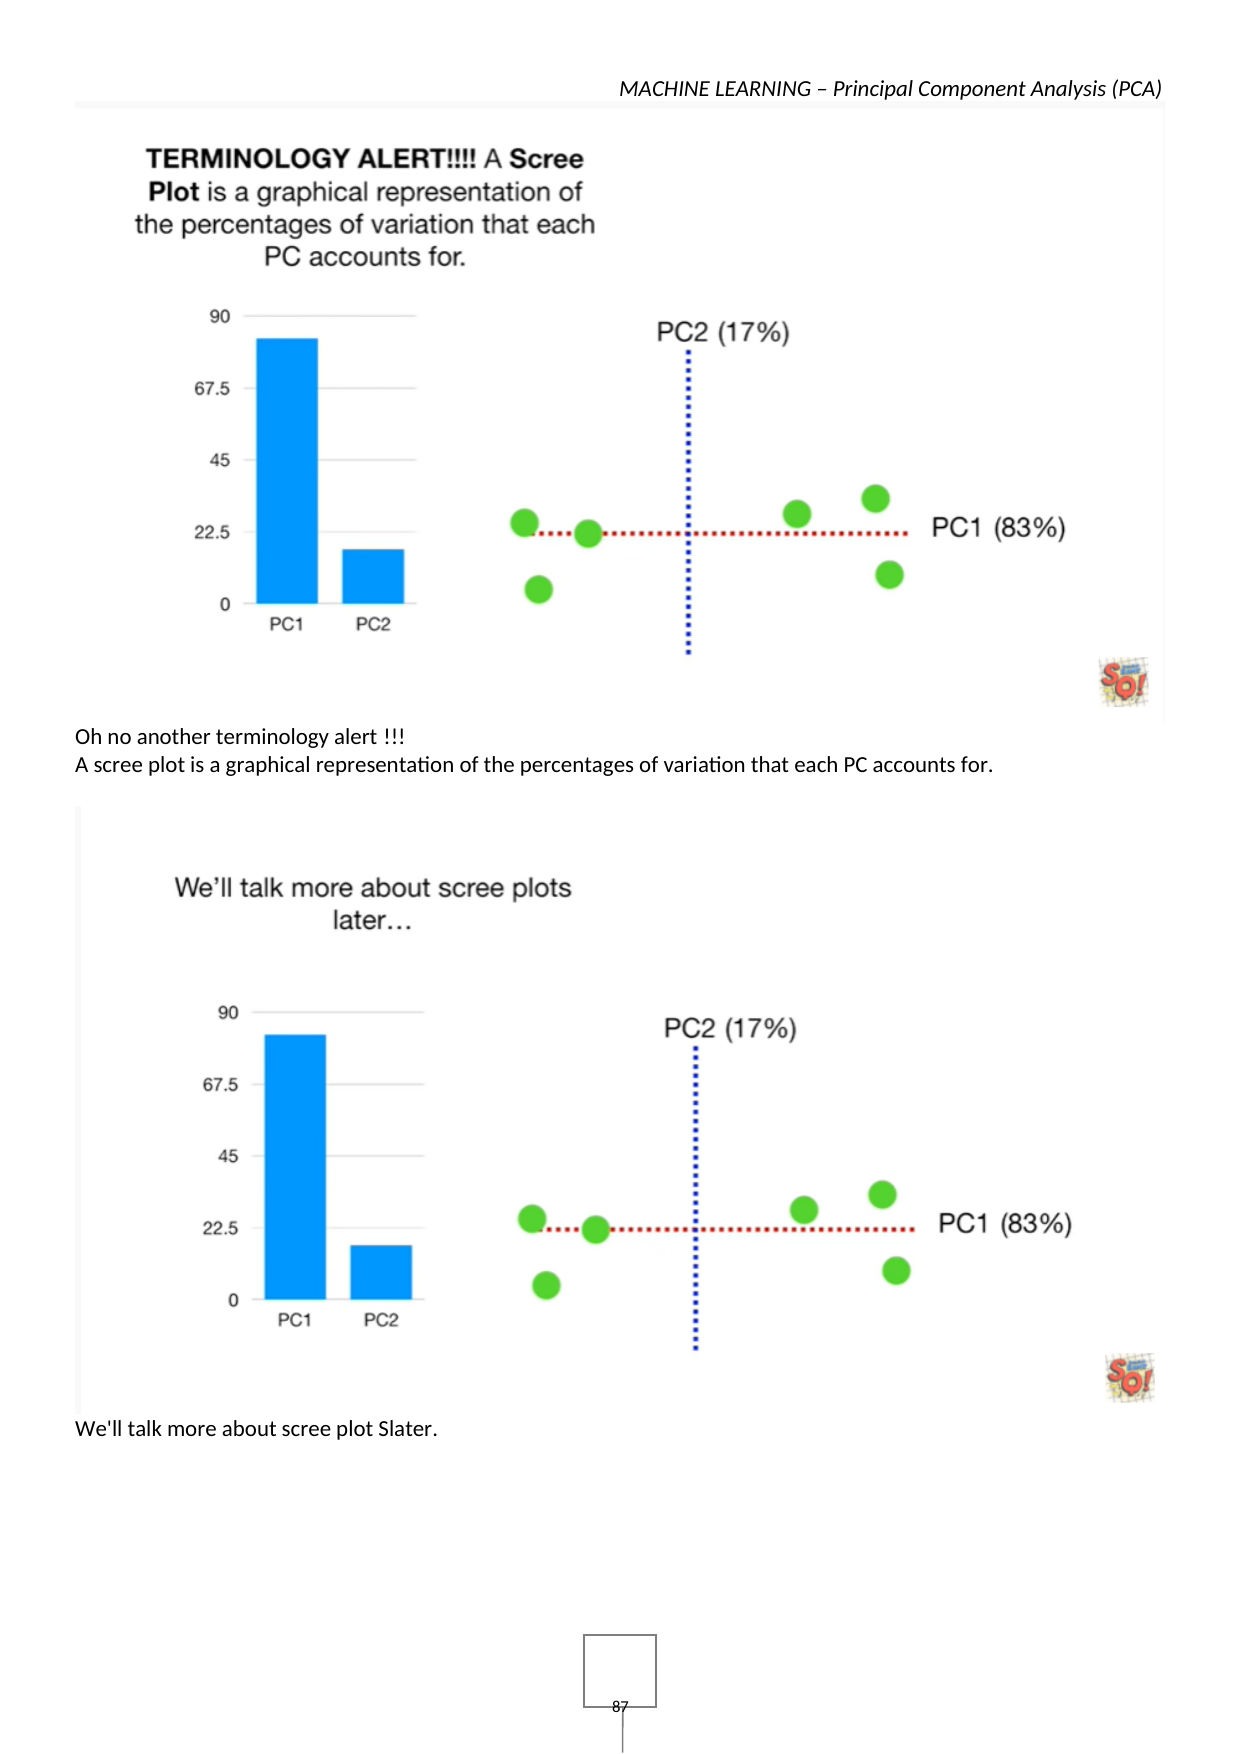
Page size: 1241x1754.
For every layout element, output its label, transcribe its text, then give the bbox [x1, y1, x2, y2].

picture [75, 806, 1166, 1414]
text A scree plot is a graphical representation of the percentages of variation that each PC accounts for. [75, 750, 1165, 778]
text We'll talk more about scree plot Slater. [75, 1414, 1165, 1442]
text Oh no another terminology alert !!! [75, 722, 1165, 750]
picture [75, 101, 1166, 722]
